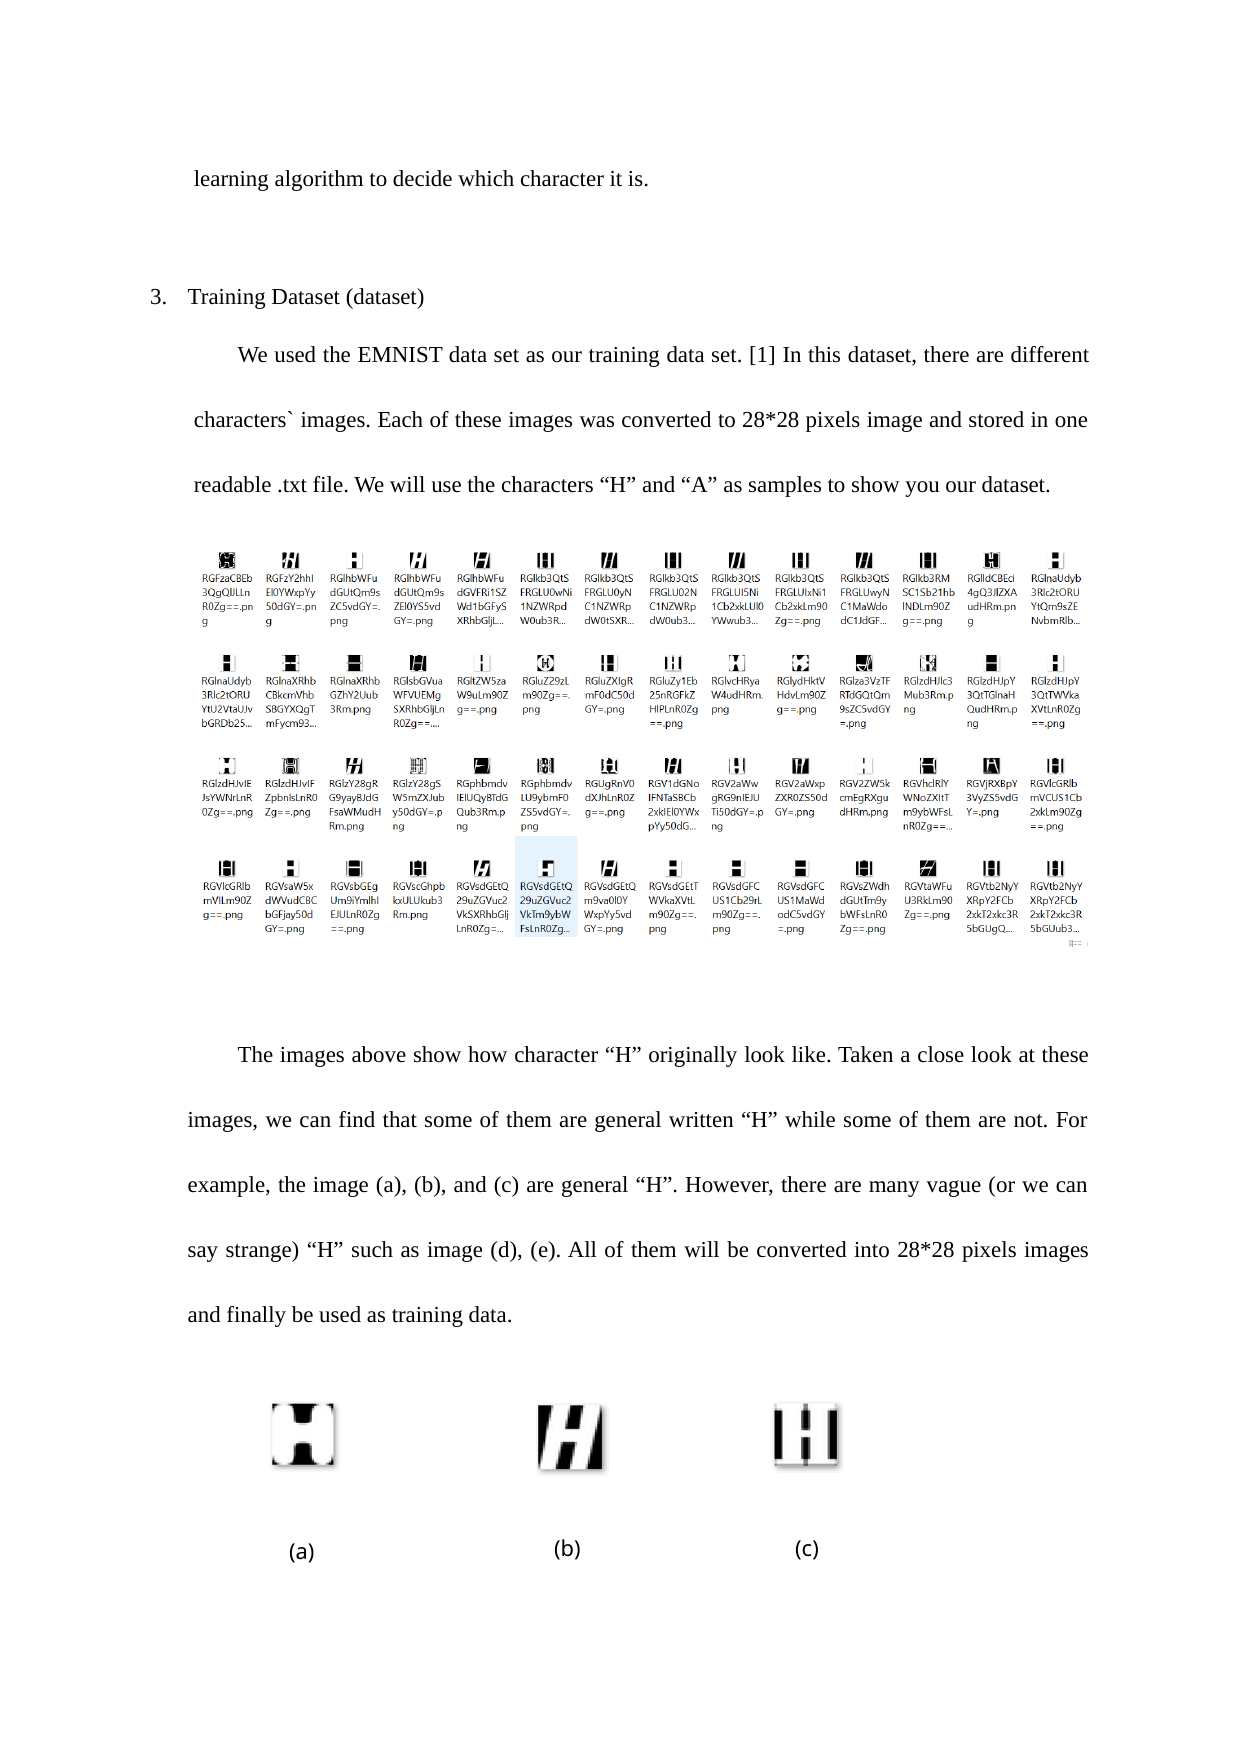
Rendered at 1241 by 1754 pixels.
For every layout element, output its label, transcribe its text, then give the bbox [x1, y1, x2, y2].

picture [187, 527, 1088, 947]
list Training Dataset (dataset) [150, 280, 1090, 312]
list We used the EMNIST data set as our training data set. [1] In this dataset, there are different characters` images. Each of these images was converted to 28*28 pixels image and stored in one readable .txt file. We will use the characters “H” and “A” as samples to show you our dataset. [194, 338, 1090, 501]
list The images above show how character “H” originally look like. Taken a close look at these images, we can find that some of them are general written “H” while some of them are not. For example, the image (a), (b), and (c) are general “H”. However, there are many vague (or we can say strange) “H” such as image (d), (e). All of them will be converted into 28*28 pixels images and finally be used as training data. [187, 1038, 1090, 1331]
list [194, 162, 1090, 194]
